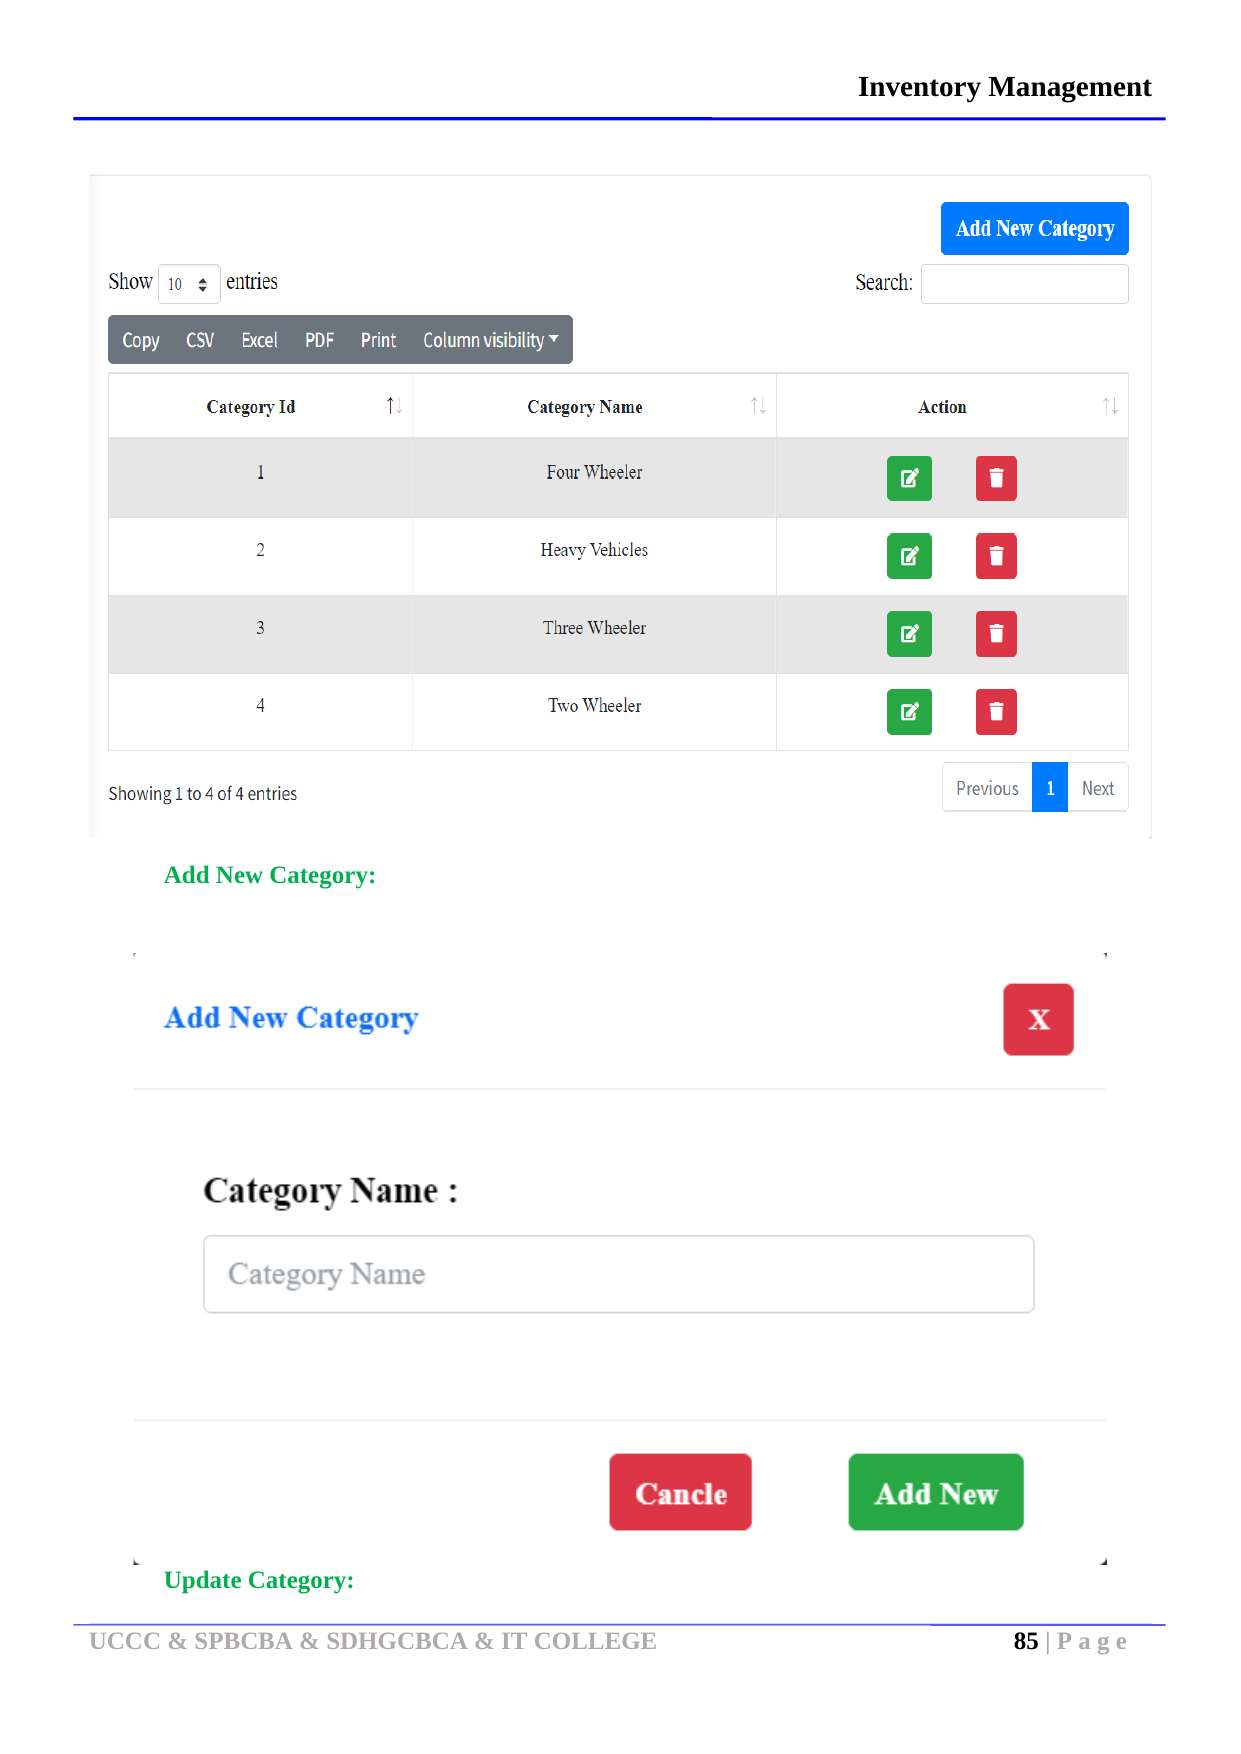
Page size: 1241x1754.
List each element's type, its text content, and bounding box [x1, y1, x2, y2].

text Update Category: [89, 1565, 1152, 1593]
picture [88, 174, 1152, 839]
text Add New Category: [89, 860, 1152, 889]
picture [133, 953, 1107, 1565]
